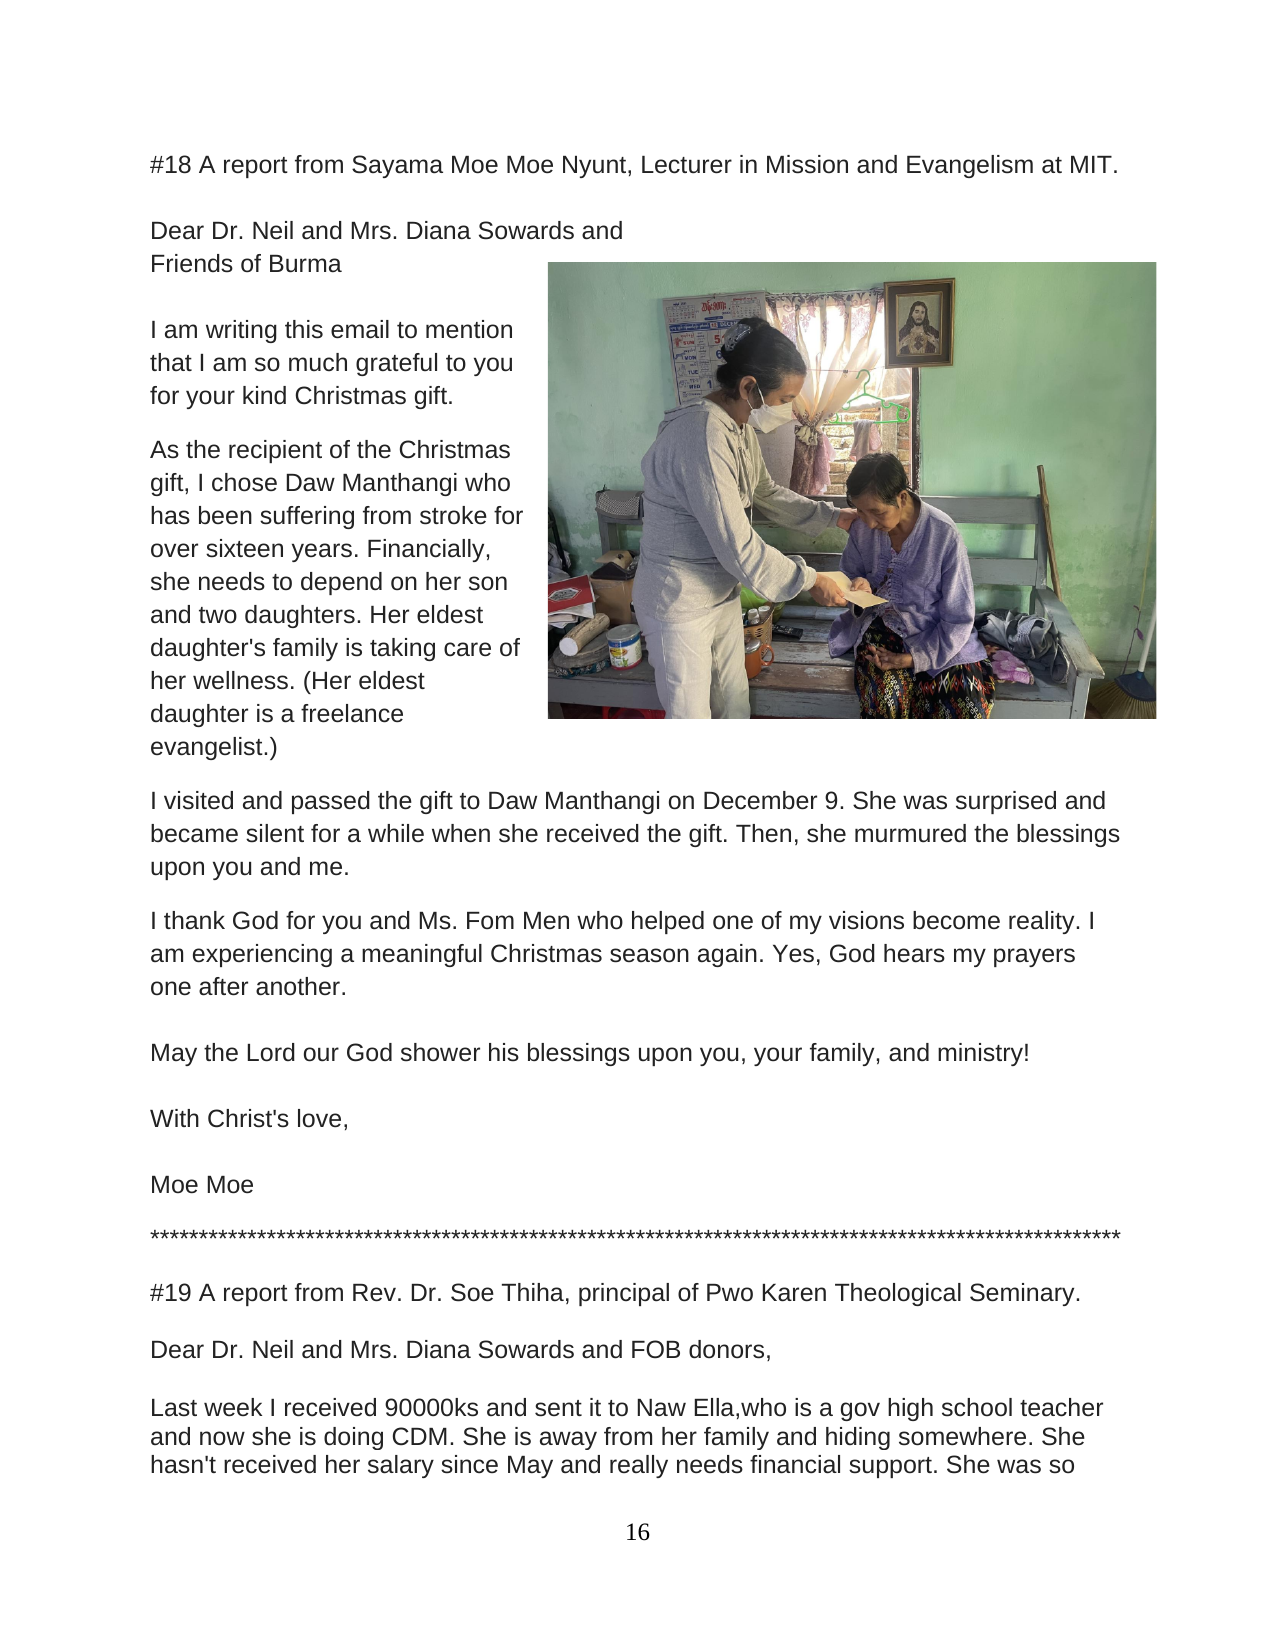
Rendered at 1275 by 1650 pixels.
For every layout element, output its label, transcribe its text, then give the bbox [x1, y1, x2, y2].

text As the recipient of the Christmas gift, I chose Daw Manthangi who has been suffering from stroke for over sixteen years. Financially, she needs to depend on her son and two daughters. Her eldest daughter's family is taking care of her wellness. (Her eldest daughter is a freelance evangelist.) [150, 435, 1125, 761]
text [150, 1278, 1125, 1479]
picture [547, 262, 1157, 719]
text #18 A report from Sayama Moe Moe Nyunt, Lecturer in Mission and Evangelism at MIT. Dear Dr. Neil and Mrs. Diana Sowards and Friends of Burma I am writing this email to mention that I am so much grateful to you for your kind Christmas gift. [150, 150, 1125, 410]
text **************************************************************************************************** [150, 1224, 1125, 1253]
text I thank God for you and Ms. Fom Men who helped one of my visions become reality. I am experiencing a meaningful Christmas season again. Yes, God hears my prayers one after another. May the Lord our God shower his blessings upon you, your family, and ministry! With Christ's love, Moe Moe [150, 906, 1125, 1199]
text I visited and passed the gift to Daw Manthangi on December 9. She was surprised and became silent for a while when she received the gift. Then, she murmured the blessings upon you and me. [150, 786, 1125, 881]
